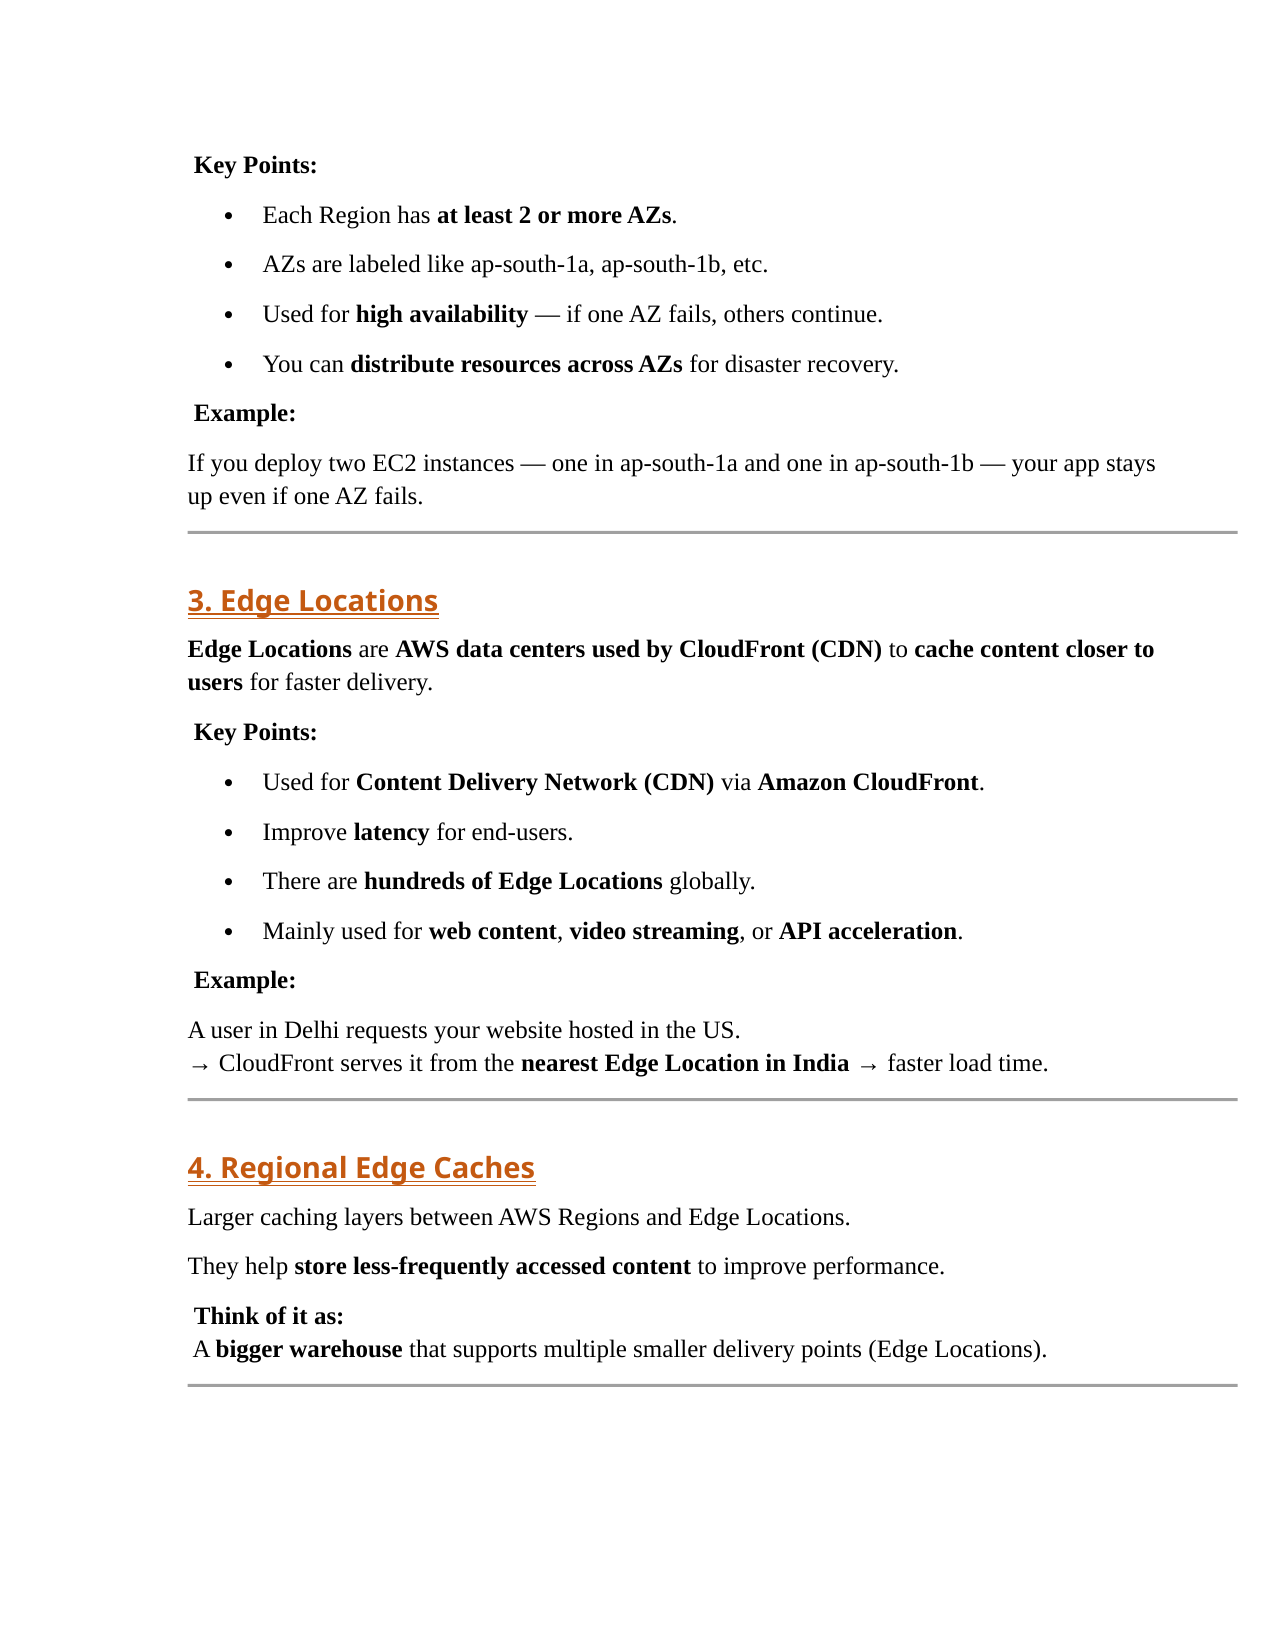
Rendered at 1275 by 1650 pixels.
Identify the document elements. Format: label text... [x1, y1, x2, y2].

text A user in Delhi requests your website hosted in the US. → CloudFront serves it from the nearest Edge Location in India → faster load time. [187, 1015, 1162, 1077]
list There are hundreds of Edge Locations globally. [225, 866, 1162, 895]
list Used for Content Delivery Network (CDN) via Amazon CloudFront. [225, 767, 1162, 796]
list Mainly used for web content, video streaming, or API acceleration. [225, 916, 1162, 945]
text Larger caching layers between AWS Regions and Edge Locations. [187, 1202, 1162, 1230]
list Each Region has at least 2 or more AZs. [225, 200, 1162, 228]
subtitle 3. Edge Locations [187, 581, 1162, 620]
text Key Points: [187, 150, 1162, 179]
list Improve latency for end-users. [225, 817, 1162, 845]
list AZs are labeled like ap-south-1a, ap-south-1b, etc. [225, 249, 1162, 278]
subtitle 4. Regional Edge Caches [187, 1148, 1162, 1187]
text Example: [187, 398, 1162, 427]
list Used for high availability — if one AZ fails, others continue. [225, 299, 1162, 328]
text They help store less-frequently accessed content to improve performance. [187, 1251, 1162, 1280]
text Key Points: [187, 717, 1162, 746]
list You can distribute resources across AZs for disaster recovery. [225, 349, 1162, 377]
text Edge Locations are AWS data centers used by CloudFront (CDN) to cache content closer to users for faster delivery. [187, 634, 1162, 696]
text Example: [187, 966, 1162, 994]
text Think of it as: A bigger warehouse that supports multiple smaller delivery points (Edge Locations). [187, 1301, 1162, 1363]
text If you deploy two EC2 instances — one in ap-south-1a and one in ap-south-1b — your app stays up even if one AZ fails. [187, 448, 1162, 510]
